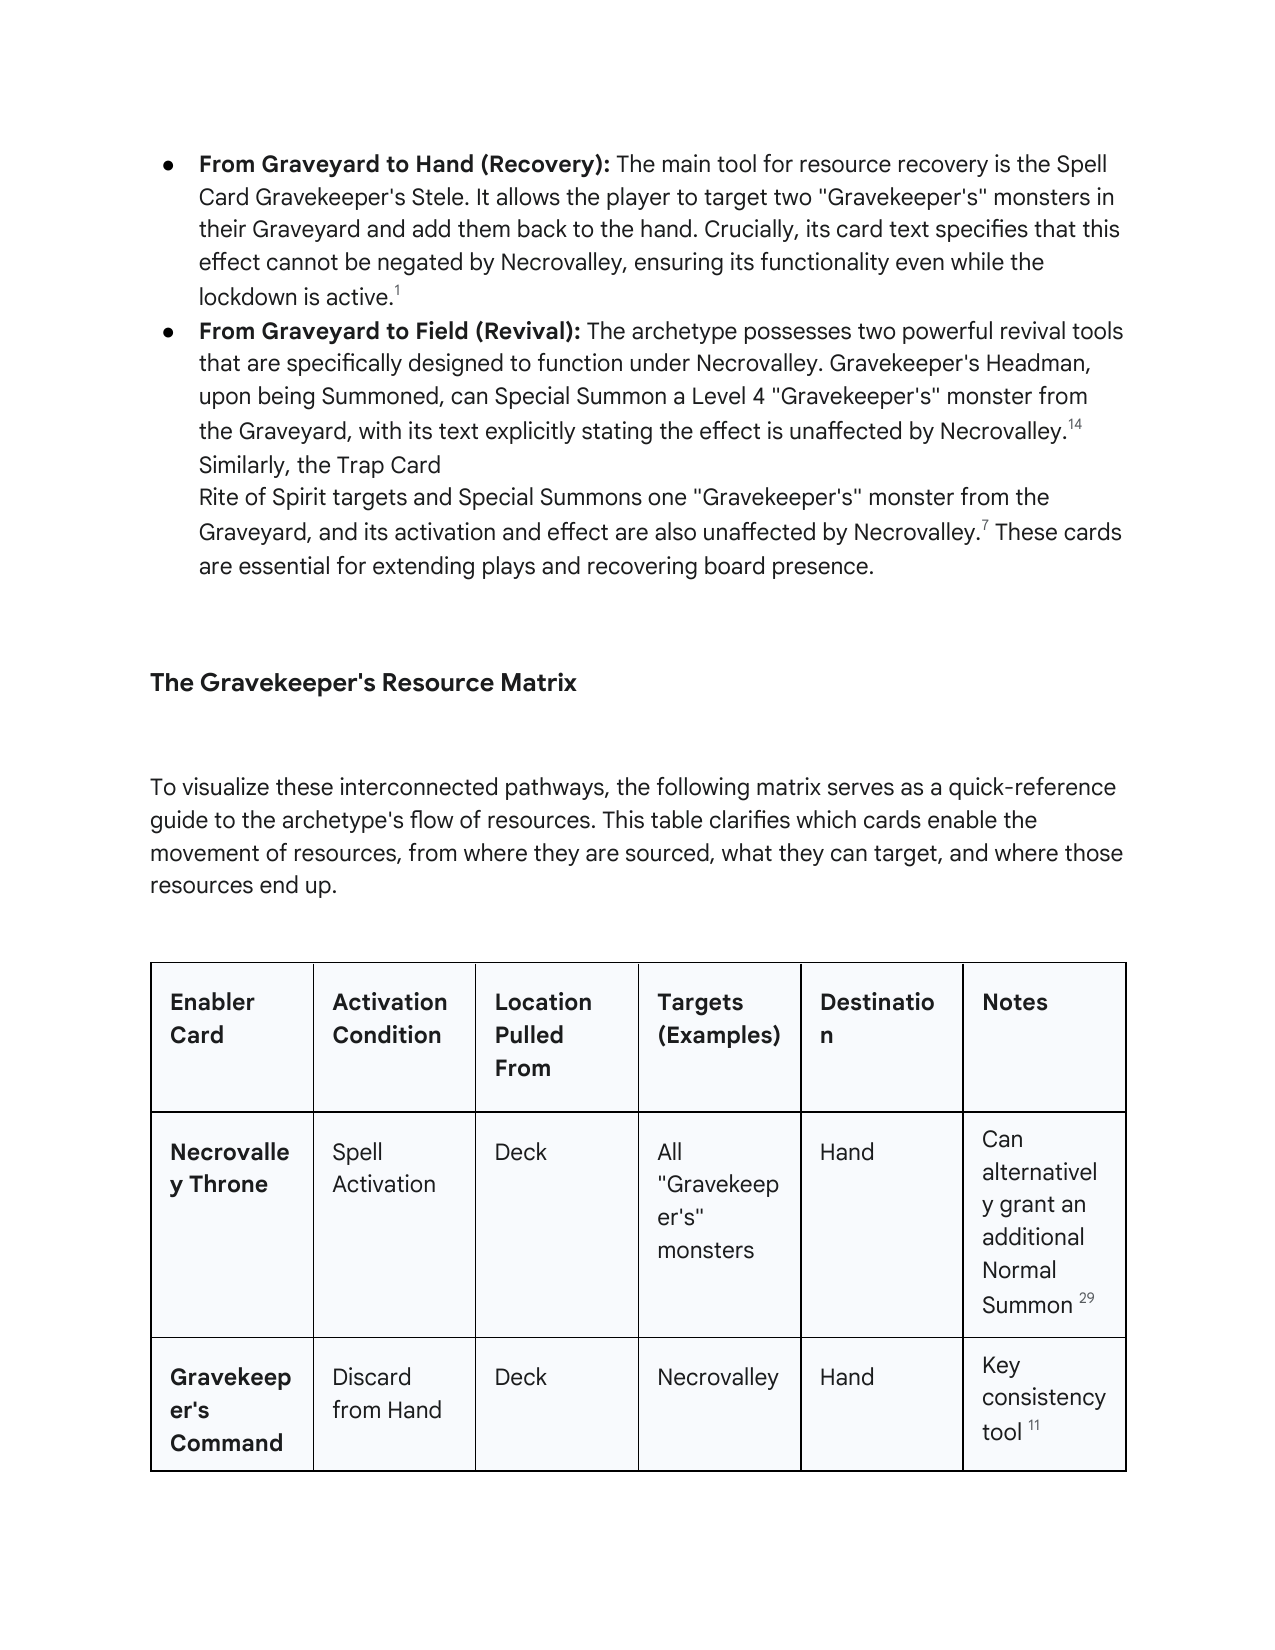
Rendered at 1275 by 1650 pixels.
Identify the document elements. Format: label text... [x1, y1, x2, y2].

list From Graveyard to Hand (Recovery): The main tool for resource recovery is the Spell Card Gravekeeper's Stele. It allows the player to target two "Gravekeeper's" monsters in their Graveyard and add them back to the hand. Crucially, its card text specifies that this effect cannot be negated by Necrovalley, ensuring its functionality even while the lockdown is active.1 [161, 150, 1125, 313]
table_cell All "Gravekeeper's" monsters [639, 1113, 800, 1337]
subtitle The Gravekeeper's Resource Matrix [150, 667, 1125, 699]
table_cell Can alternatively grant an additional Normal Summon 29 [964, 1113, 1125, 1337]
table_header Destination [802, 963, 963, 1111]
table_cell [152, 1338, 313, 1470]
list From Graveyard to Field (Revival): The archetype possesses two powerful revival tools that are specifically designed to function under Necrovalley. Gravekeeper's Headman, upon being Summoned, can Special Summon a Level 4 "Gravekeeper's" monster from the Graveyard, with its text explicitly stating the effect is unaffected by Necrovalley.14 Similarly, the Trap Card Rite of Spirit targets and Special Summons one "Gravekeeper's" monster from the Graveyard, and its activation and effect are also unaffected by Necrovalley.7 These cards are essential for extending plays and recovering board presence. [161, 317, 1125, 581]
table_cell Hand [802, 1338, 962, 1470]
text To visualize these interconnected pathways, the following matrix serves as a quick-reference guide to the archetype's flow of resources. This table clarifies which cards enable the movement of resources, from where they are sourced, what they can target, and where those resources end up. [150, 773, 1125, 900]
table_header Activation Condition [314, 963, 475, 1111]
table_cell Necrovalley [639, 1338, 800, 1470]
table_cell Necrovalley Throne [152, 1113, 313, 1337]
table_header Location Pulled From [476, 963, 638, 1111]
table_cell Spell Activation [314, 1113, 475, 1337]
table_cell Hand [802, 1113, 962, 1337]
table_header Targets (Examples) [639, 963, 801, 1111]
table_header Enabler Card [152, 963, 313, 1111]
table_cell Deck [476, 1338, 638, 1470]
table_cell Deck [476, 1113, 638, 1337]
table_cell Discard from Hand [314, 1338, 475, 1470]
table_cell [964, 1338, 1125, 1470]
table_header Notes [964, 963, 1125, 1111]
